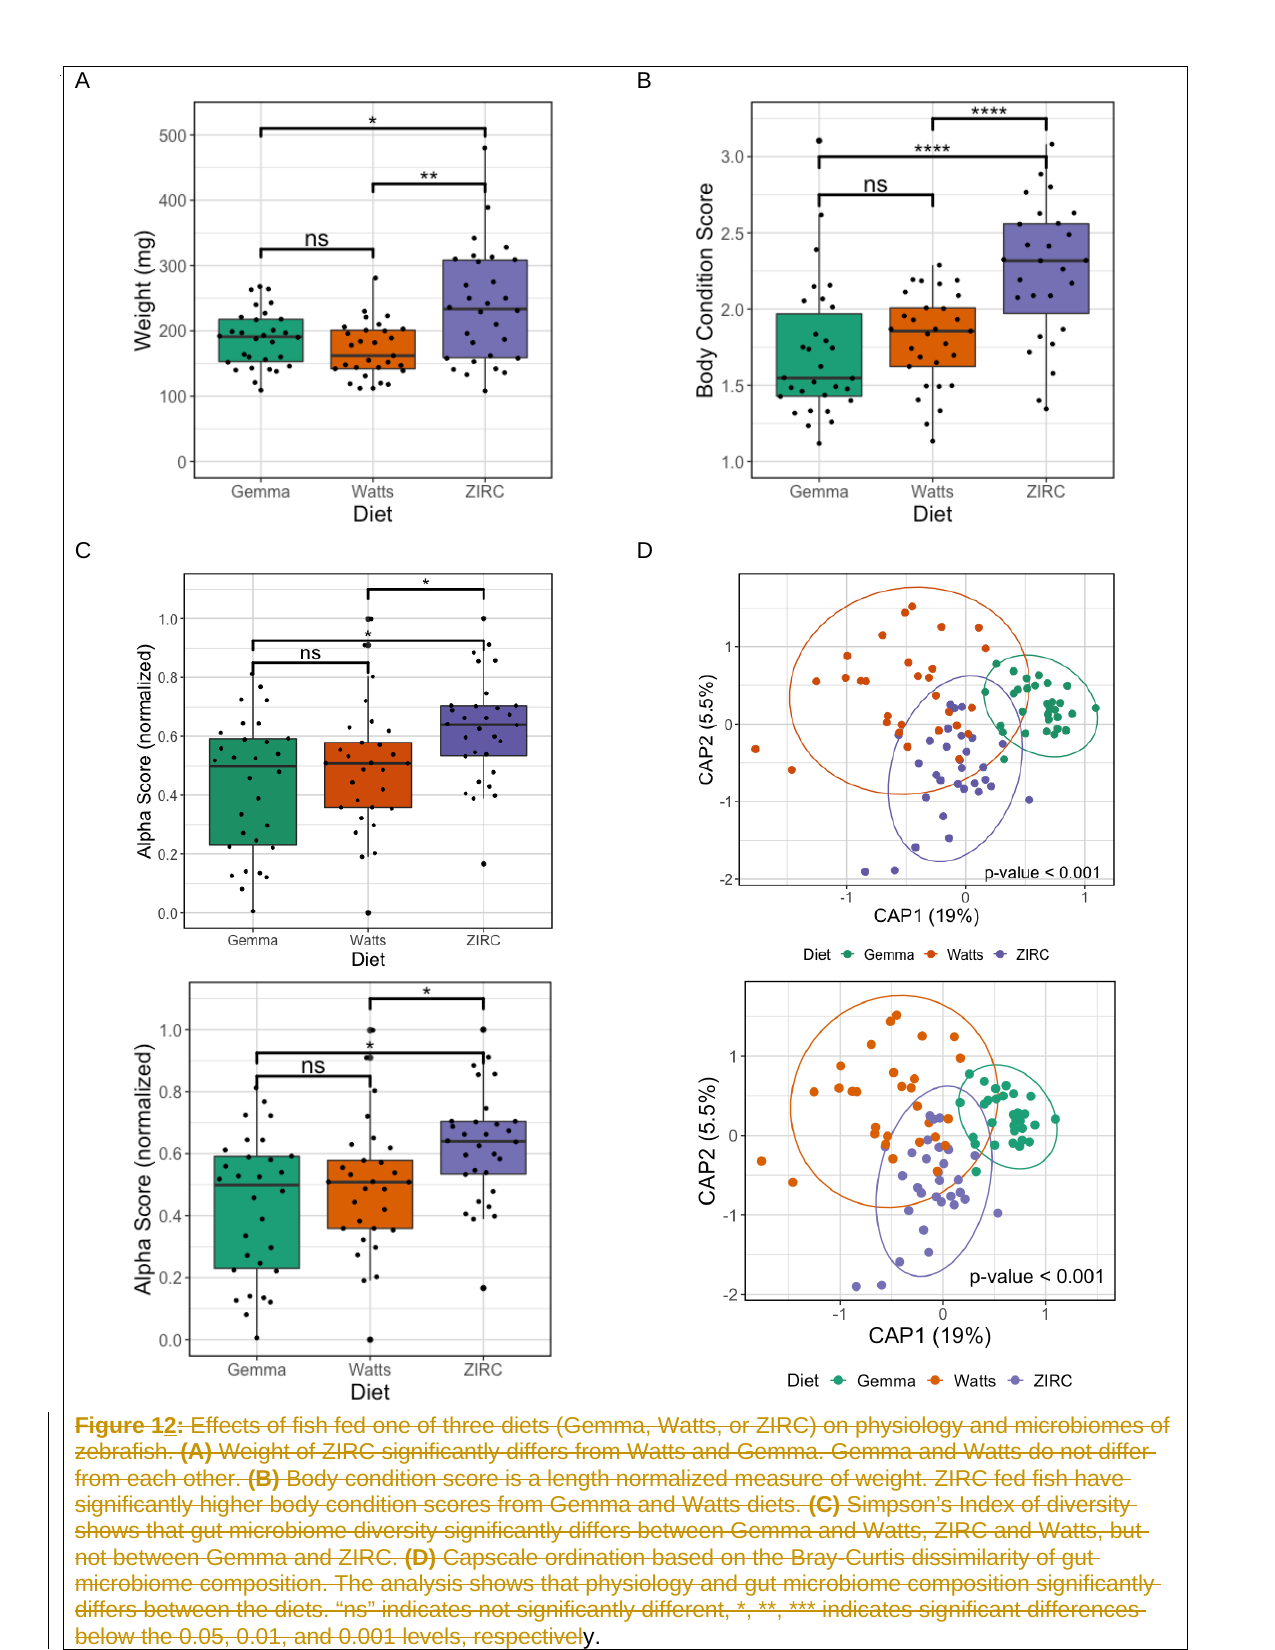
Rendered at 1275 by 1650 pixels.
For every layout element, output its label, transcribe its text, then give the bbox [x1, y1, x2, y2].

table_cell D [625, 537, 1187, 1412]
picture [129, 97, 559, 533]
picture [691, 97, 1121, 533]
picture [692, 567, 1120, 971]
picture [692, 974, 1121, 1405]
table_cell Figure : Effects of fish fed one of three diets (Gemma, Watts, or ZIRC) on physiology and microbiomes of zebrafish. (A) Weight of ZIRC significantly differs from Watts and Gemma. Gemma and Watts do not differ from each other. (B) Body condition score is a length normalized measure of weight. ZIRC fed fish have significantly higher body condition scores from Gemma and Watts diets. (C) Simpson’s Index of diversity shows that gut microbiome diversity significantly differs between Gemma and Watts, ZIRC and Watts, but not between Gemma and ZIRC. (D) Capscale ordination based on the Bray-Curtis dissimilarity of gut microbiome composition. The analysis shows that physiology and gut microbiome composition significantly differs between the diets. “ns” indicates not significantly different, *, **, *** indicates significant differences below the 0.05, 0.01, and 0.001 levels, respectively. [64, 1412, 1187, 1649]
table_cell C [64, 537, 625, 1412]
table_header A [64, 67, 625, 537]
table_header B [625, 67, 1187, 537]
picture [130, 567, 558, 970]
picture [129, 974, 559, 1408]
